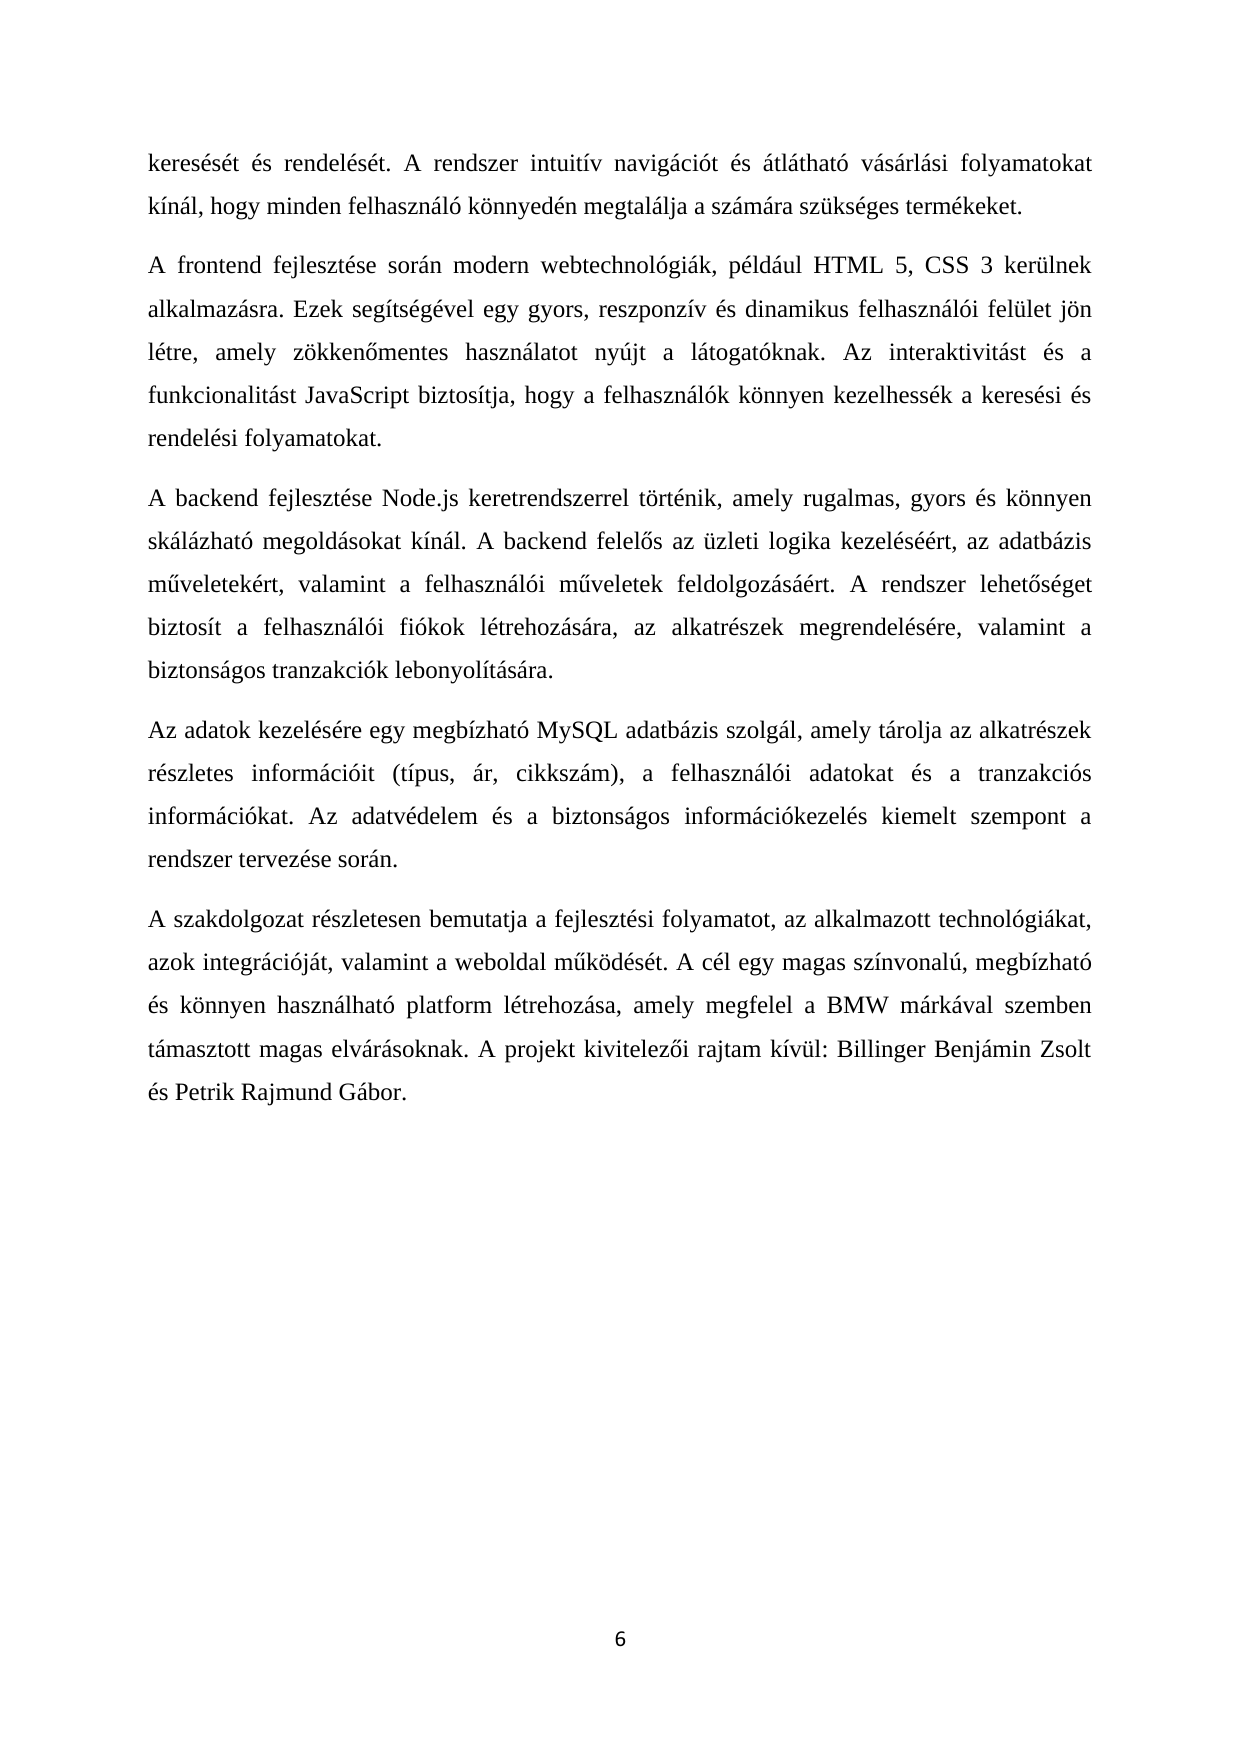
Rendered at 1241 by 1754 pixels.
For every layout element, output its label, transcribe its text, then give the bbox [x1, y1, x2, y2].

text A szakdolgozat részletesen bemutatja a fejlesztési folyamatot, az alkalmazott technológiákat, azok integrációját, valamint a weboldal működését. A cél egy magas színvonalú, megbízható és könnyen használható platform létrehozása, amely megfelel a BMW márkával szemben támasztott magas elvárásoknak. A projekt kivitelezői rajtam kívül: Billinger Benjámin Zsolt és Petrik Rajmund Gábor. [148, 904, 1093, 1106]
text Az adatok kezelésére egy megbízható MySQL adatbázis szolgál, amely tárolja az alkatrészek részletes információit (típus, ár, cikkszám), a felhasználói adatokat és a tranzakciós információkat. Az adatvédelem és a biztonságos információkezelés kiemelt szempont a rendszer tervezése során. [148, 715, 1093, 873]
text A backend fejlesztése Node.js keretrendszerrel történik, amely rugalmas, gyors és könnyen skálázható megoldásokat kínál. A backend felelős az üzleti logika kezeléséért, az adatbázis műveletekért, valamint a felhasználói műveletek feldolgozásáért. A rendszer lehetőséget biztosít a felhasználói fiókok létrehozására, az alkatrészek megrendelésére, valamint a biztonságos tranzakciók lebonyolítására. [148, 483, 1093, 684]
text A frontend fejlesztése során modern webtechnológiák, például HTML 5, CSS 3 kerülnek alkalmazásra. Ezek segítségével egy gyors, reszponzív és dinamikus felhasználói felület jön létre, amely zökkenőmentes használatot nyújt a látogatóknak. Az interaktivitást és a funkcionalitást JavaScript biztosítja, hogy a felhasználók könnyen kezelhessék a keresési és rendelési folyamatokat. [148, 251, 1093, 452]
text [148, 148, 1093, 219]
